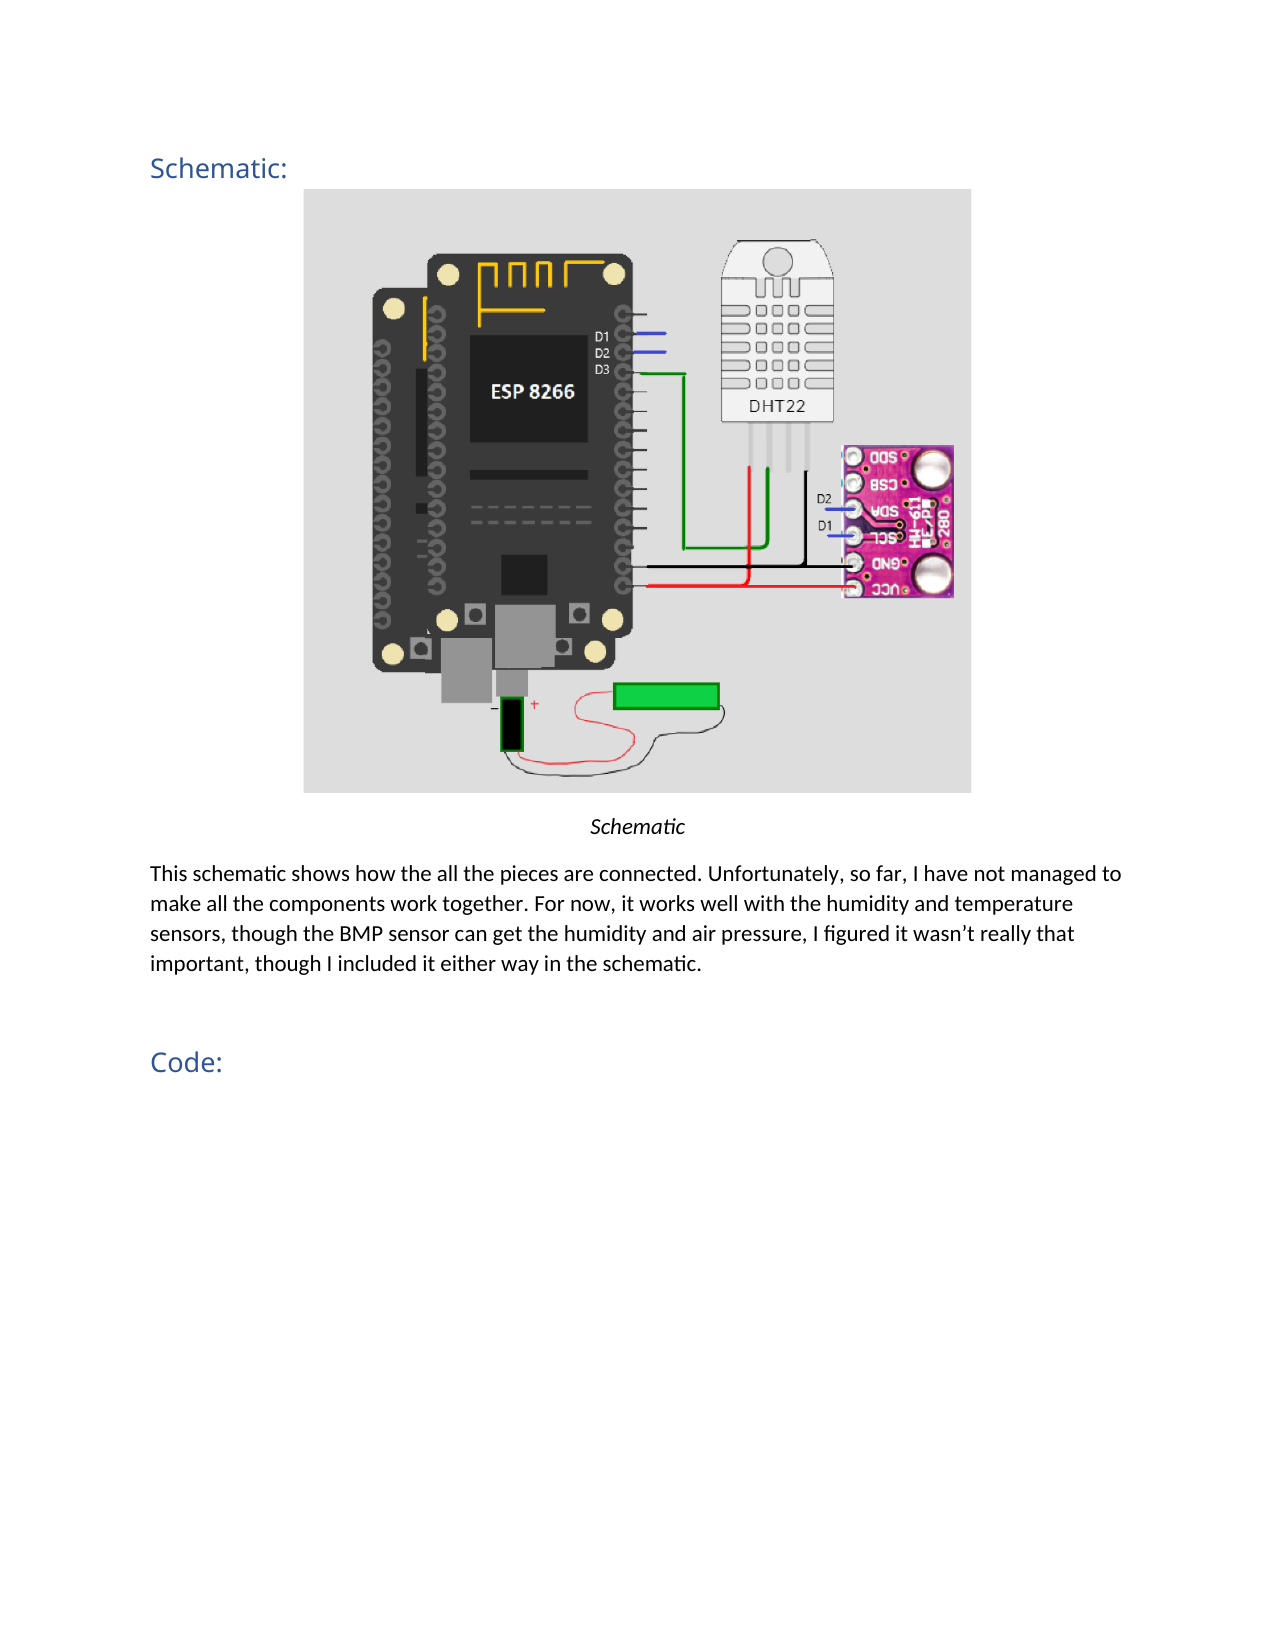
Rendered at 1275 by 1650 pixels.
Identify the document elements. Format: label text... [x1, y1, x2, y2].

text Schematic [150, 812, 1125, 840]
subtitle Code: [150, 1043, 1125, 1080]
text This schematic shows how the all the pieces are connected. Unfortunately, so far, I have not managed to make all the components work together. For now, it works well with the humidity and temperature sensors, though the BMP sensor can get the humidity and air pressure, I figured it wasn’t really that important, though I included it either way in the schematic. [150, 859, 1125, 977]
subtitle Schematic: [150, 150, 1125, 187]
picture [303, 189, 972, 793]
